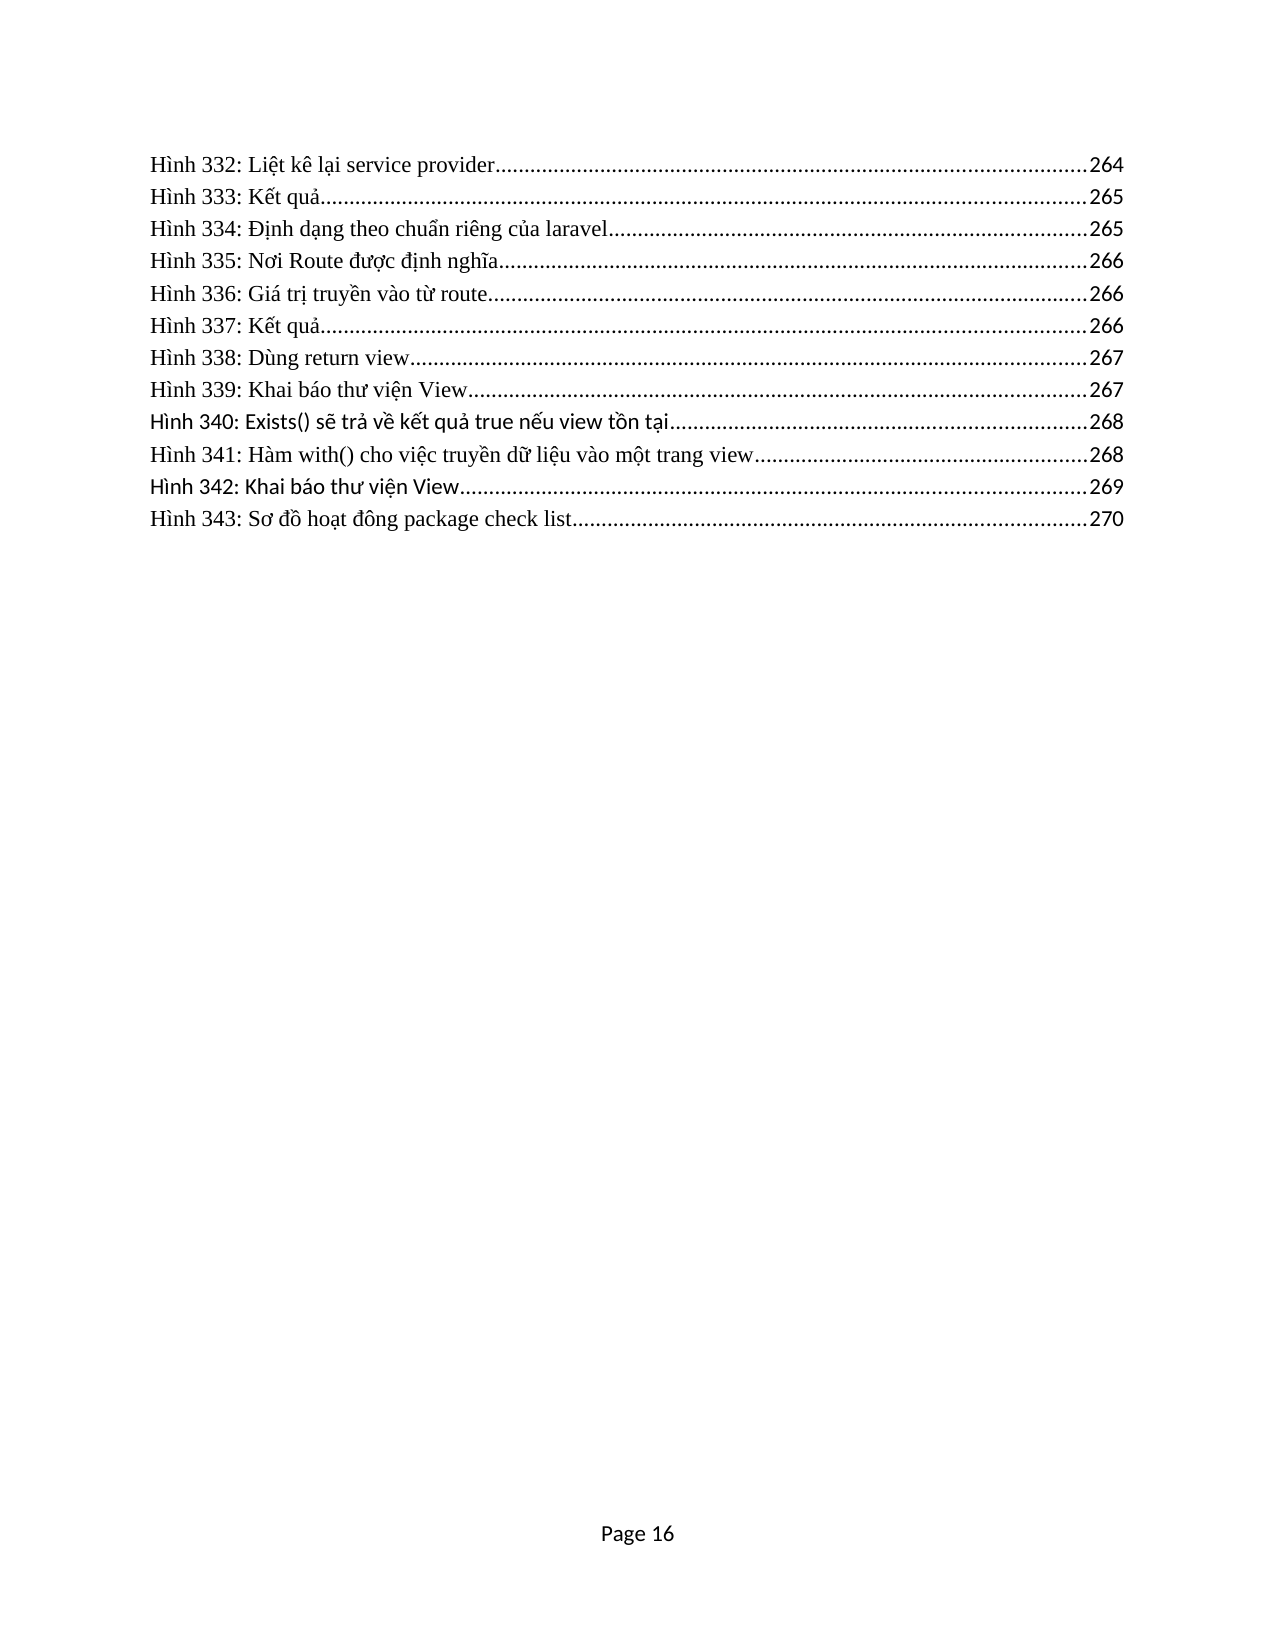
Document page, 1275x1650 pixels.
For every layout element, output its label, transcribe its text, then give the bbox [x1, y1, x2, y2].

text Hình 338: Dùng return view 267 [150, 343, 1125, 371]
text Hình 334: Định dạng theo chuẩn riêng của laravel 265 [150, 214, 1125, 242]
text Hình 343: Sơ đồ hoạt đông package check list 270 [150, 504, 1125, 532]
text Hình 341: Hàm with() cho việc truyền dữ liệu vào một trang view 268 [150, 440, 1125, 468]
text Hình 335: Nơi Route được định nghĩa 266 [150, 247, 1125, 274]
text Hình 333: Kết quả 265 [150, 182, 1125, 210]
text Hình 342: Khai báo thư viện View 269 [150, 472, 1125, 500]
text Hình 339: Khai báo thư viện View 267 [150, 375, 1125, 403]
text Hình 336: Giá trị truyền vào từ route 266 [150, 279, 1125, 307]
text Hình 340: Exists() sẽ trả về kết quả true nếu view tồn tại 268 [150, 407, 1125, 436]
text Hình 332: Liệt kê lại service provider 264 [150, 150, 1125, 178]
text Hình 337: Kết quả 266 [150, 311, 1125, 339]
